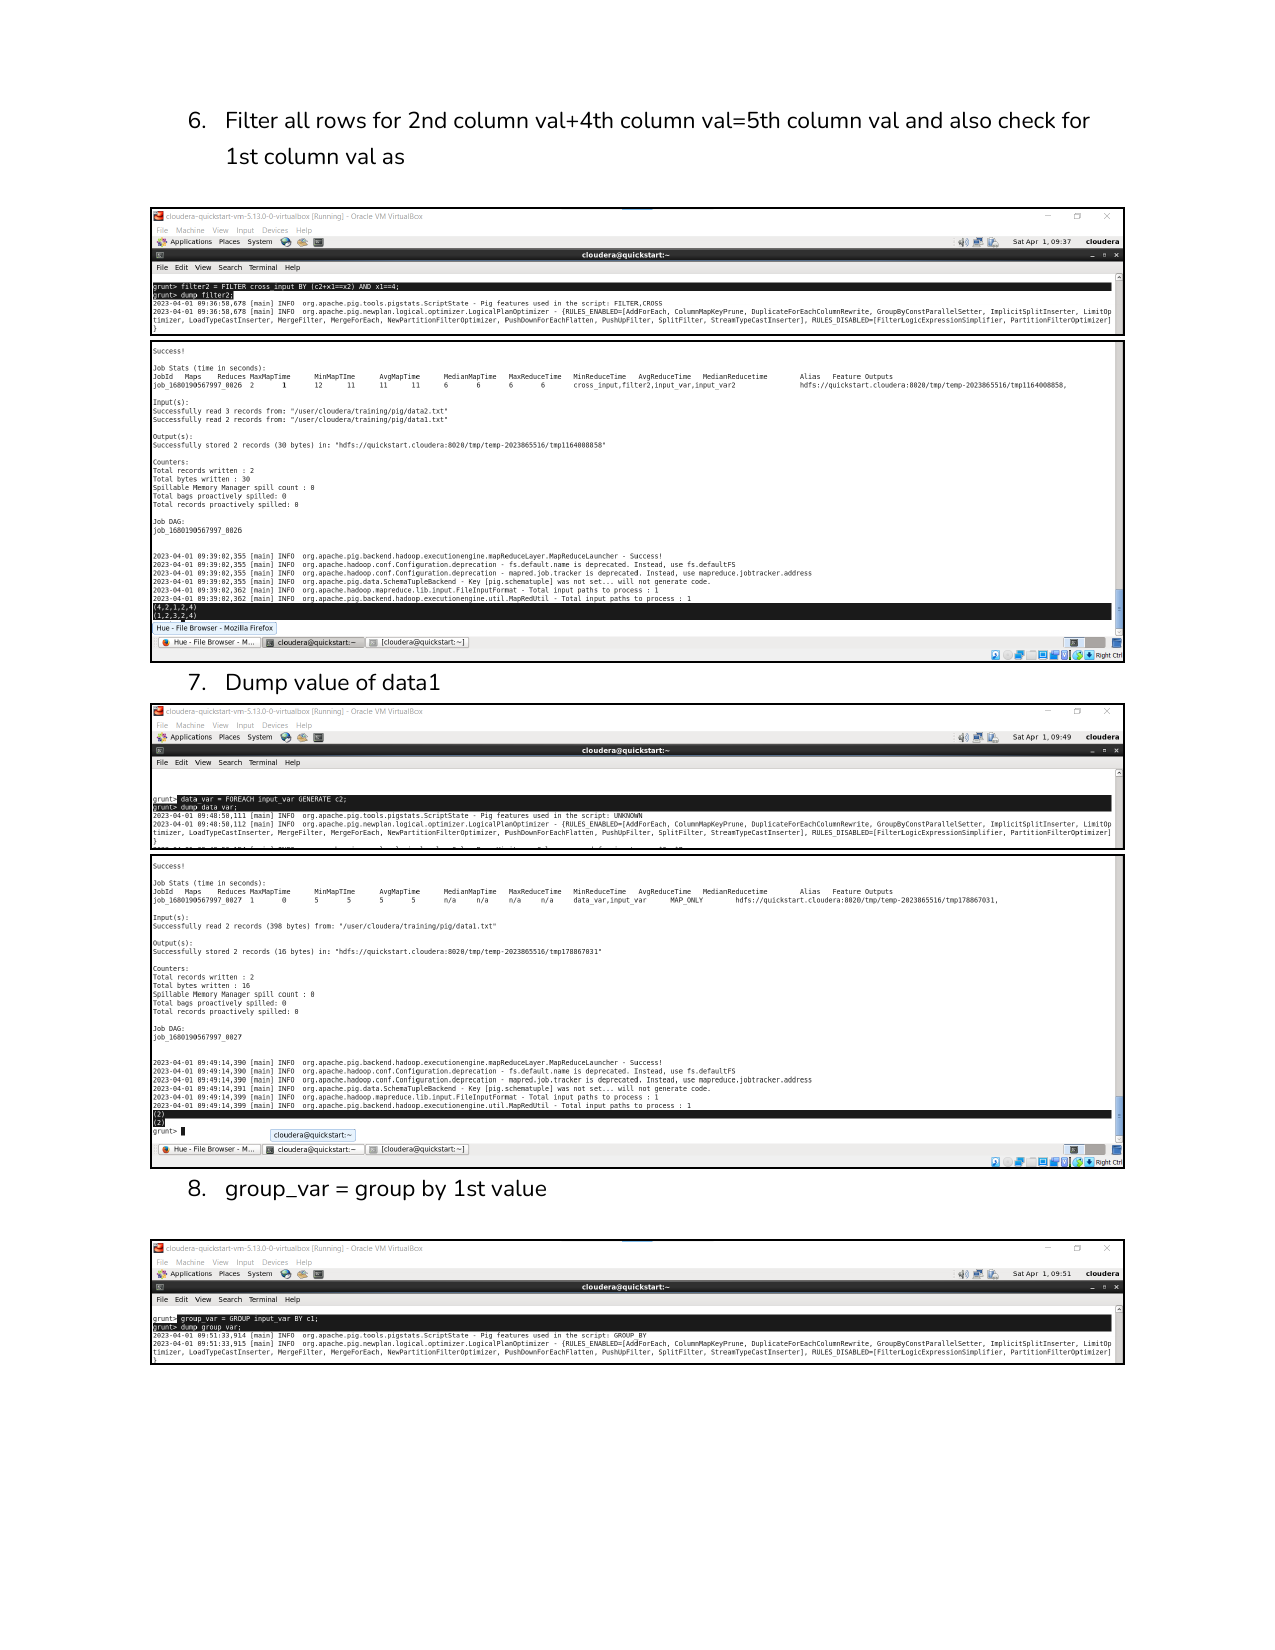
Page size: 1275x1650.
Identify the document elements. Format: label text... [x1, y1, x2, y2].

picture [152, 705, 1123, 848]
picture [152, 209, 1123, 334]
list group_var = group by 1st value [187, 1173, 1125, 1204]
picture [152, 1241, 1123, 1363]
picture [152, 856, 1123, 1167]
list Dump value of data1 [187, 667, 1125, 698]
list Filter all rows for 2nd column val+4th column val=5th column val and also check for 1st column val as [187, 105, 1125, 172]
picture [152, 342, 1123, 661]
